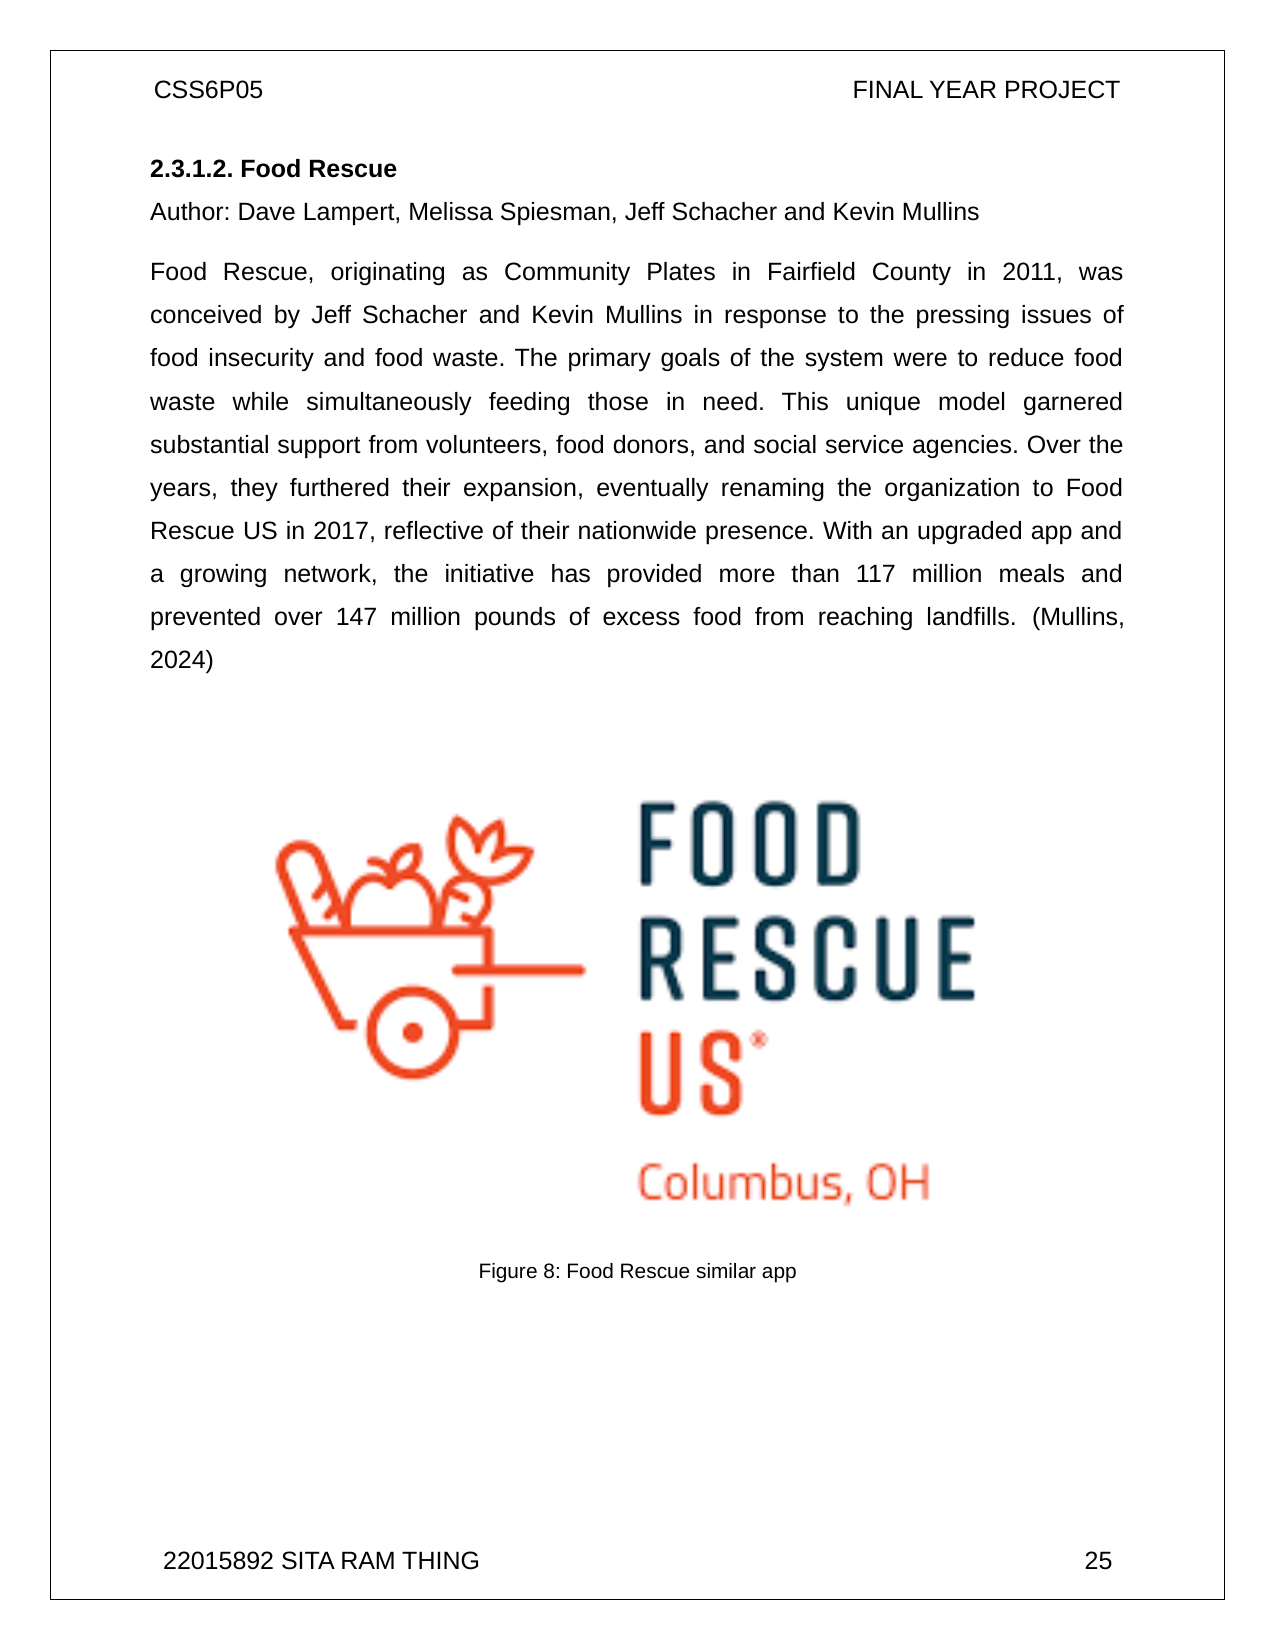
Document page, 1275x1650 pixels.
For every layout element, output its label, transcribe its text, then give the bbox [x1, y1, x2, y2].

text Food Rescue, originating as Community Plates in Fairfield County in 2011, was conceived by Jeff Schacher and Kevin Mullins in response to the pressing issues of food insecurity and food waste. The primary goals of the system were to reduce food waste while simultaneously feeding those in need. This unique model garnered substantial support from volunteers, food donors, and social service agencies. Over the years, they furthered their expansion, eventually renaming the organization to Food Rescue US in 2017, reflective of their nationwide presence. With an upgraded app and a growing network, the initiative has provided more than 117 million meals and prevented over 147 million pounds of excess food from reaching landfills. [150, 257, 1125, 674]
picture [228, 705, 1047, 1228]
subtitle 2.3.1.2. Food Rescue [150, 154, 1125, 183]
text Figure 8: Food Rescue similar app [150, 1259, 1125, 1283]
text Author: Dave Lampert, Melissa Spiesman, Jeff Schacher and Kevin Mullins [150, 197, 1125, 226]
